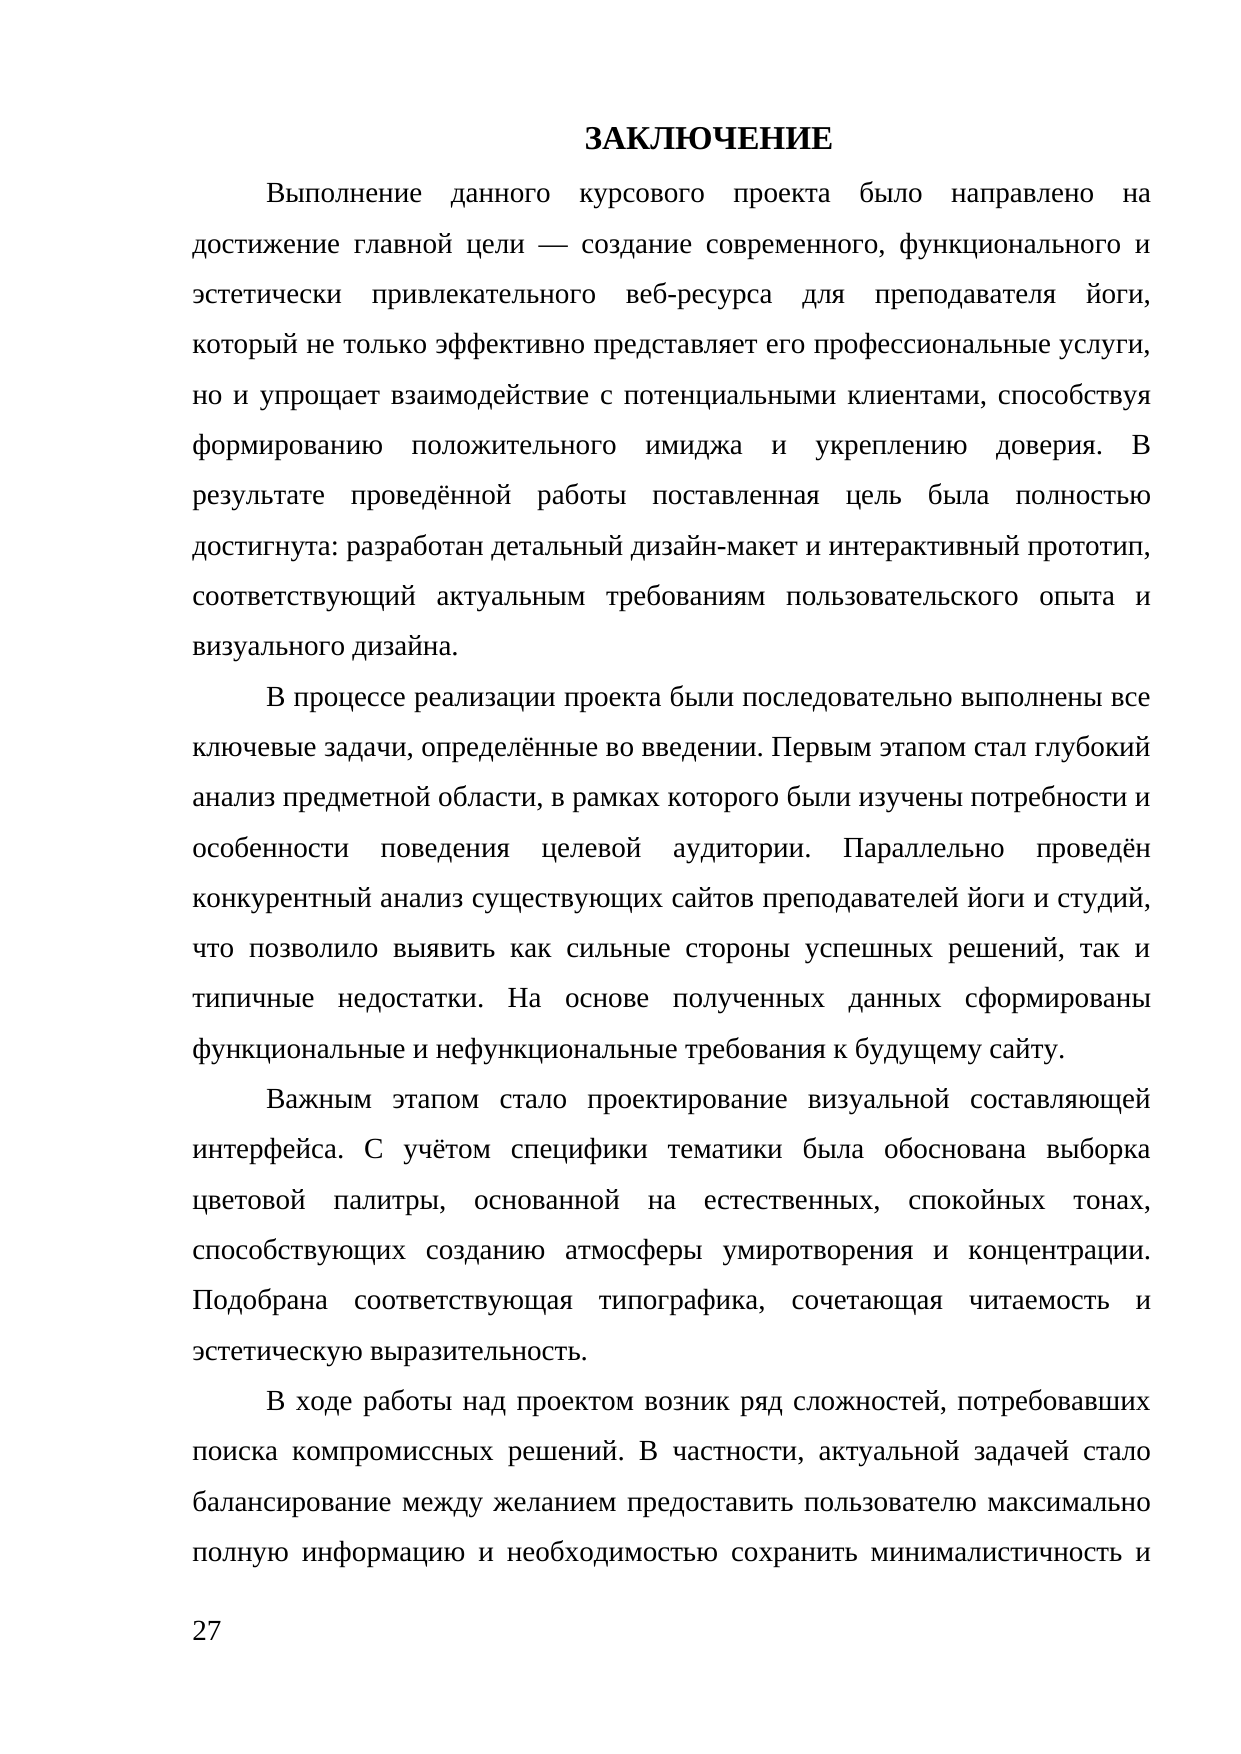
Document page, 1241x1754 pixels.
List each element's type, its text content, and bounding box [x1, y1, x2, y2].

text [192, 1383, 1152, 1568]
text В процессе реализации проекта были последовательно выполнены все ключевые задачи, определённые во введении. Первым этапом стал глубокий анализ предметной области, в рамках которого были изучены потребности и особенности поведения целевой аудитории. Параллельно проведён конкурентный анализ существующих сайтов преподавателей йоги и студий, что позволило выявить как сильные стороны успешных решений, так и типичные недостатки. На основе полученных данных сформированы функциональные и нефункциональные требования к будущему сайту. [192, 679, 1152, 1064]
text Важным этапом стало проектирование визуальной составляющей интерфейса. С учётом специфики тематики была обоснована выборка цветовой палитры, основанной на естественных, спокойных тонах, способствующих созданию атмосферы умиротворения и концентрации. Подобрана соответствующая типографика, сочетающая читаемость и эстетическую выразительность. [192, 1081, 1152, 1366]
text Выполнение данного курсового проекта было направлено на достижение главной цели — создание современного, функционального и эстетически привлекательного веб-ресурса для преподавателя йоги, который не только эффективно представляет его профессиональные услуги, но и упрощает взаимодействие с потенциальными клиентами, способствуя формированию положительного имиджа и укреплению доверия. В результате проведённой работы поставленная цель была полностью достигнута: разработан детальный дизайн-макет и интерактивный прототип, соответствующий актуальным требованиям пользовательского опыта и визуального дизайна. [192, 176, 1152, 662]
subtitle ЗАКЛЮЧЕНИЕ [192, 118, 1152, 156]
